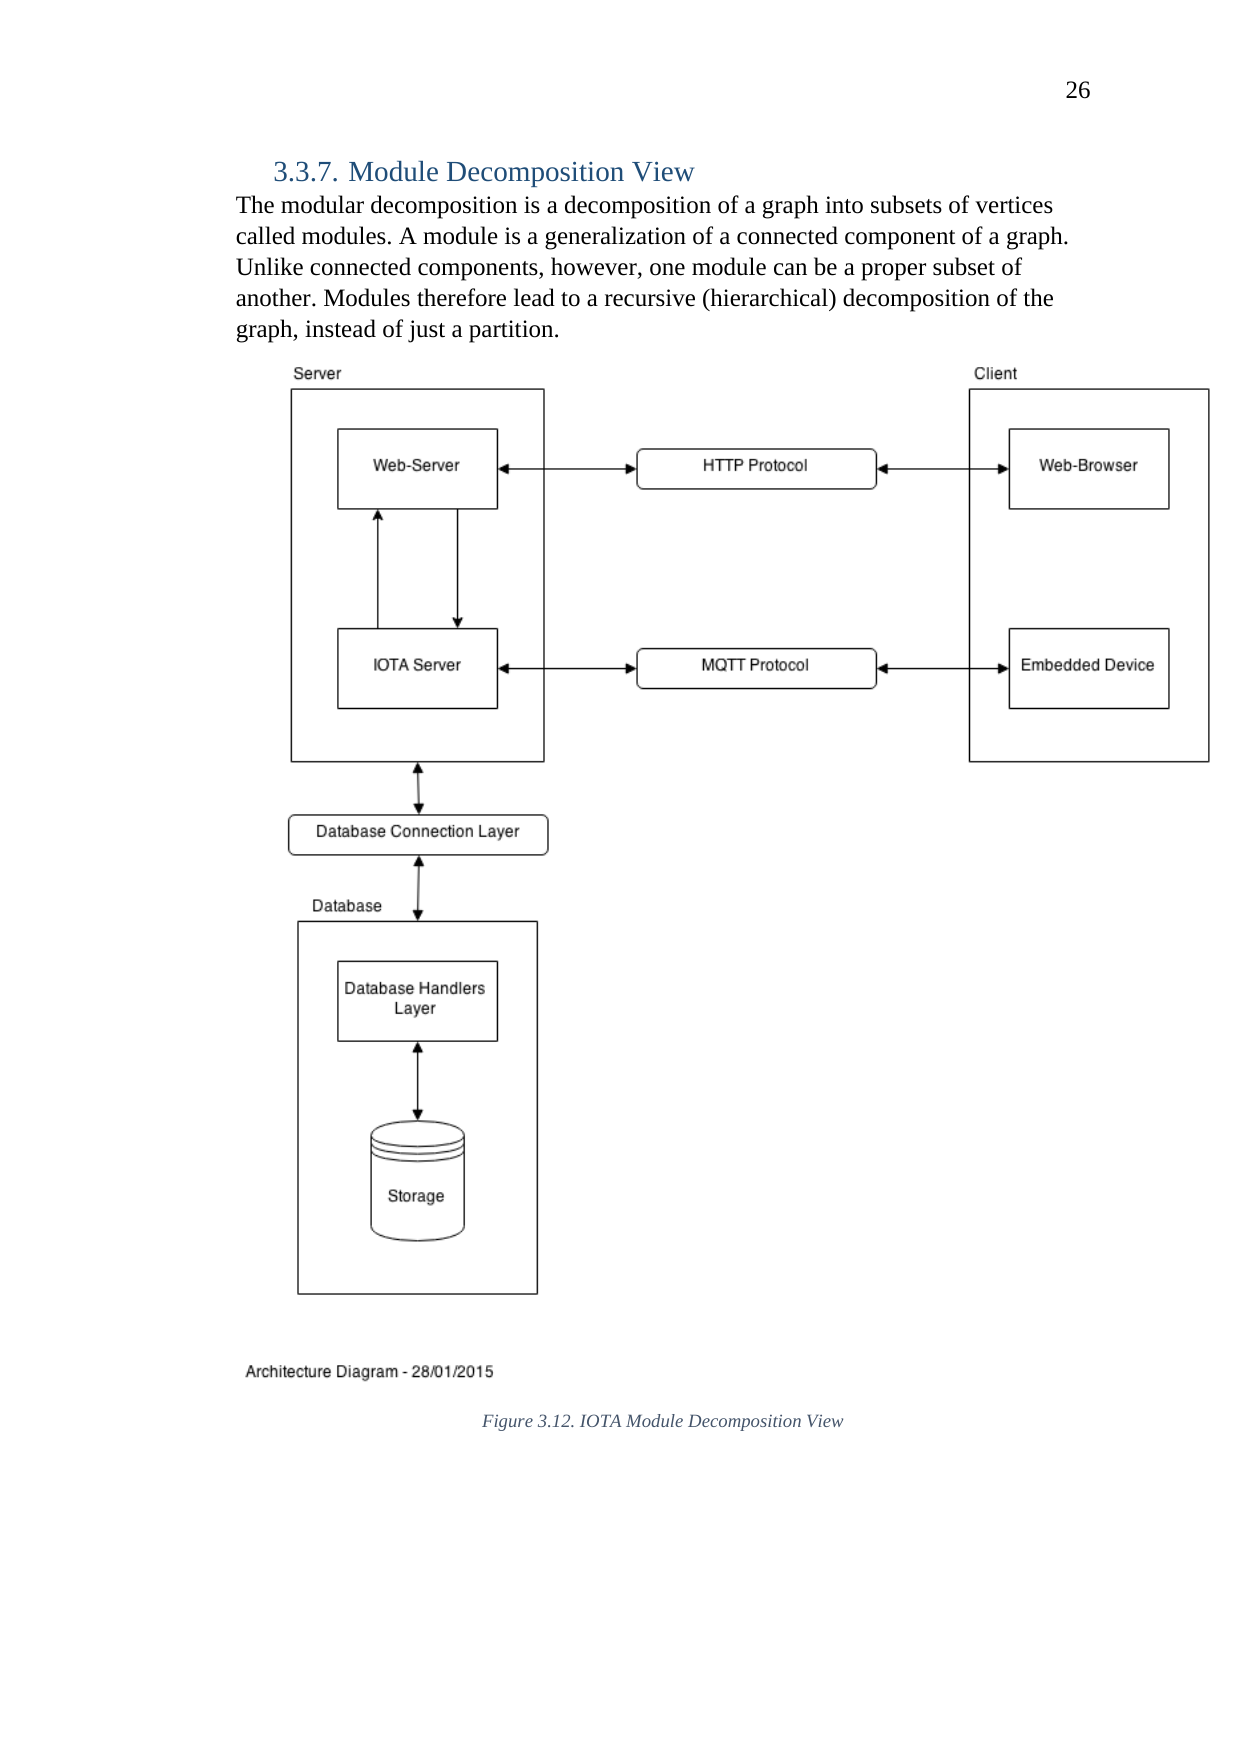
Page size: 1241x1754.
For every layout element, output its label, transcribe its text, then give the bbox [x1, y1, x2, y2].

picture [235, 362, 1211, 1392]
text The modular decomposition is a decomposition of a graph into subsets of vertices called modules. A module is a generalization of a connected component of a graph. Unlike connected components, however, one module can be a proper subset of another. Modules therefore lead to a recursive (hierarchical) decomposition of the graph, instead of just a partition. [236, 190, 1090, 343]
subtitle Module Decomposition View [273, 154, 1090, 188]
